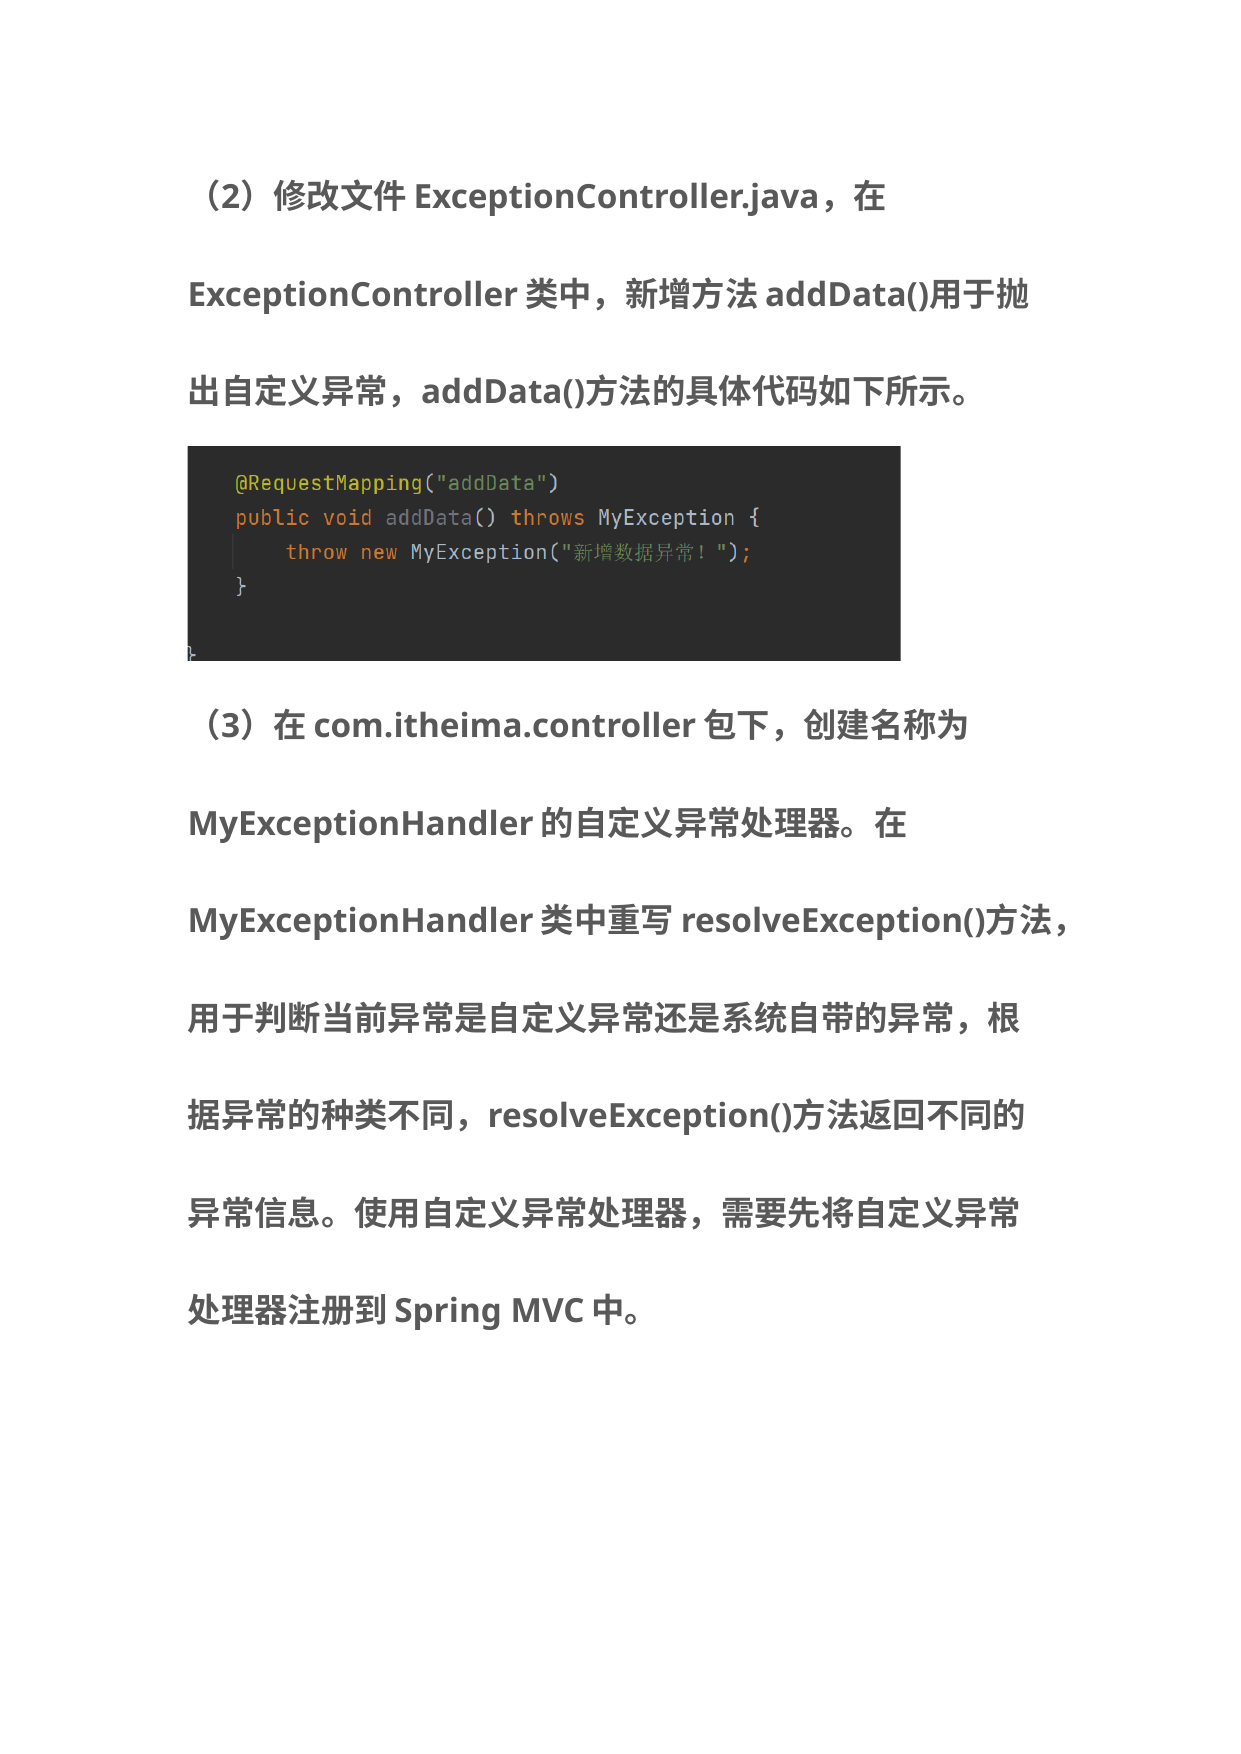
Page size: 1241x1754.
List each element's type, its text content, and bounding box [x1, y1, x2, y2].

picture [187, 446, 901, 661]
text （3）在com.itheima.controller包下，创建名称为MyExceptionHandler的自定义异常处理器。在MyExceptionHandler类中重写resolveException()方法，用于判断当前异常是自定义异常还是系统自带的异常，根据异常的种类不同，resolveException()方法返回不同的异常信息。使用自定义异常处理器，需要先将自定义异常处理器注册到Spring MVC中。 [187, 691, 1053, 1341]
text （2）修改文件ExceptionController.java，在ExceptionController类中，新增方法addData()用于抛出自定义异常，addData()方法的具体代码如下所示。 [187, 162, 1053, 422]
